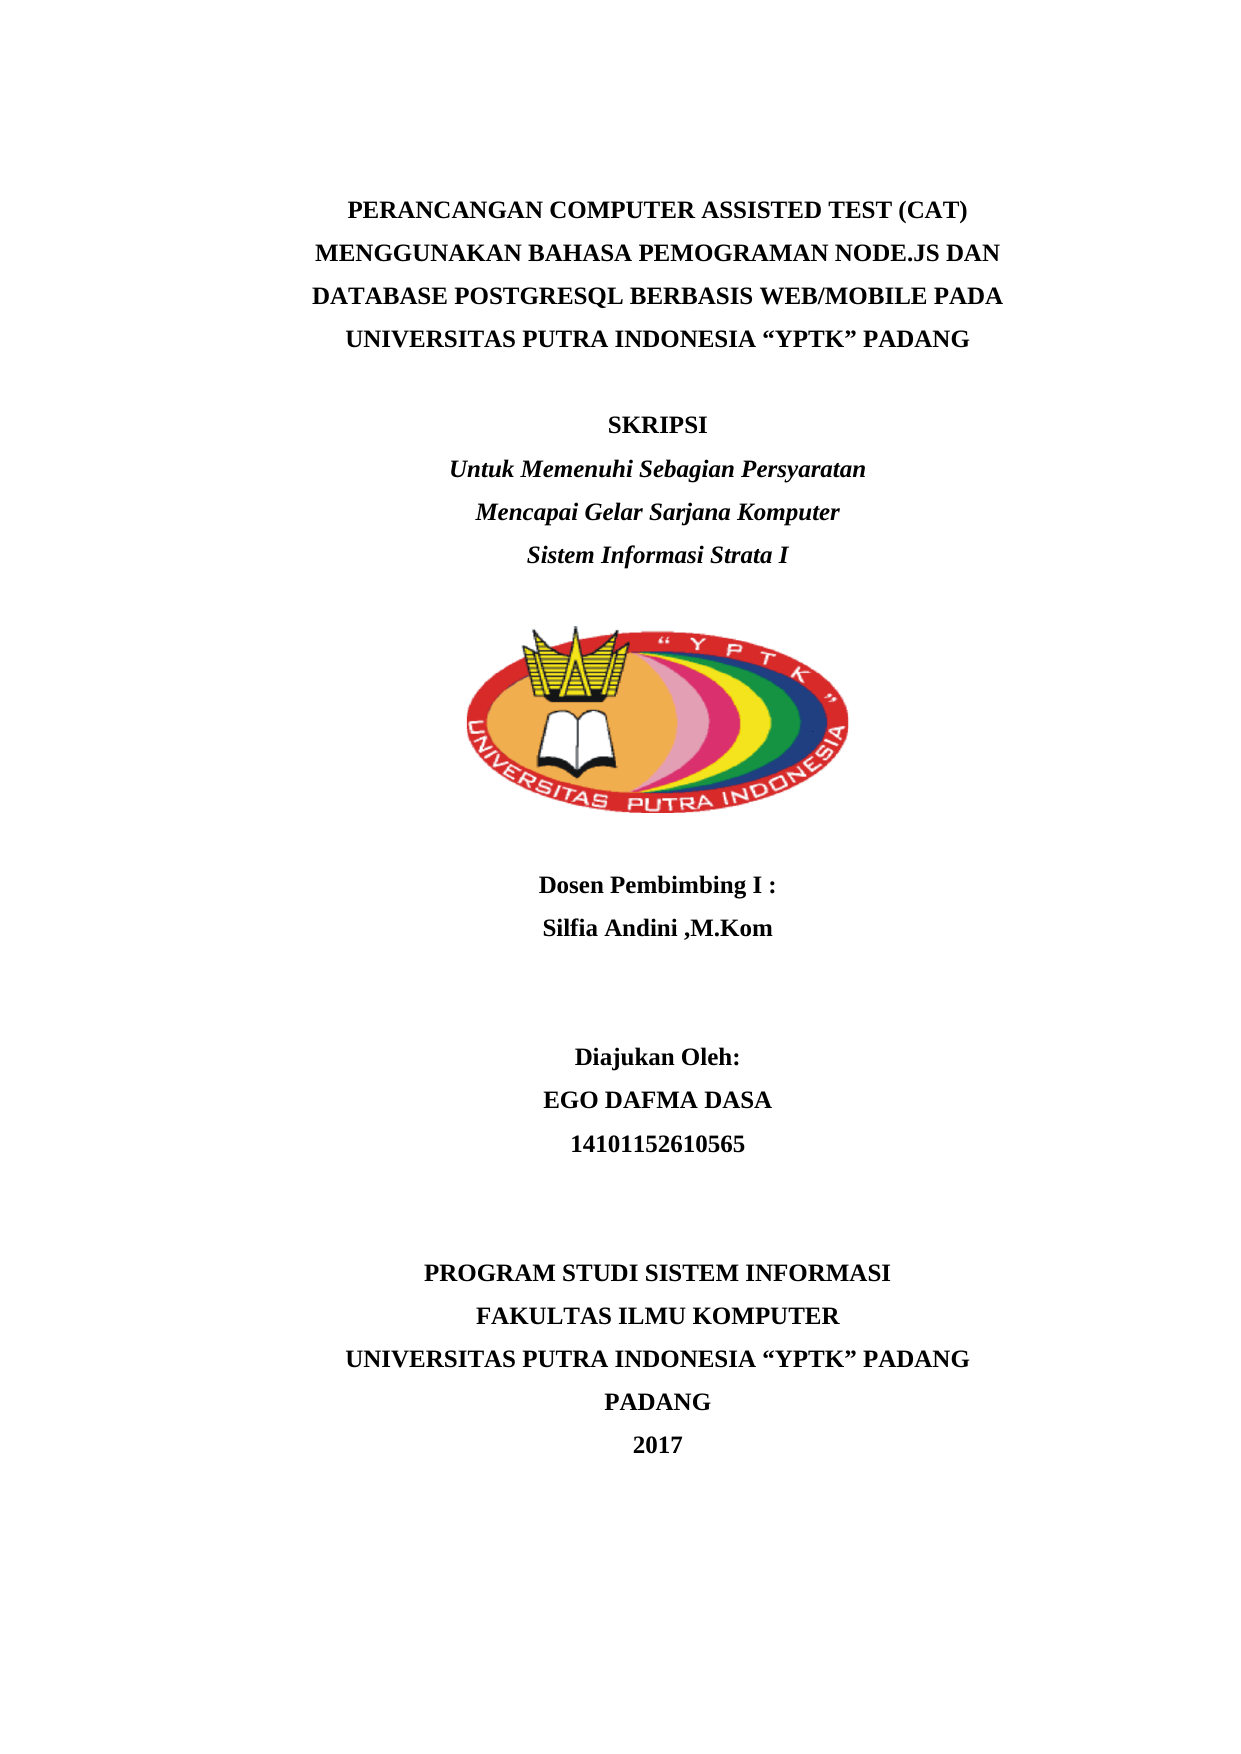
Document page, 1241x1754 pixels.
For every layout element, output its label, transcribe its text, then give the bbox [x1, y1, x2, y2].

text UNIVERSITAS PUTRA INDONESIA “YPTK” PADANG [270, 1344, 1045, 1373]
text Mencapai Gelar Sarjana Komputer [270, 497, 1045, 526]
text Sistem Informasi Strata I [270, 540, 1045, 569]
text SKRIPSI [270, 411, 1045, 439]
text 14101152610565 [270, 1129, 1045, 1157]
text PROGRAM STUDI SISTEM INFORMASI [270, 1258, 1045, 1287]
text EGO DAFMA DASA [270, 1086, 1045, 1114]
text MENGGUNAKAN BAHASA PEMOGRAMAN NODE.JS DAN DATABASE POSTGRESQL BERBASIS WEB/MOBILE PADA UNIVERSITAS PUTRA INDONESIA “YPTK” PADANG [270, 238, 1045, 353]
text Silfia Andini ,M.Kom [270, 913, 1045, 942]
text Dosen Pembimbing I : [270, 870, 1045, 899]
text FAKULTAS ILMU KOMPUTER [270, 1301, 1045, 1330]
text PERANCANGAN COMPUTER ASSISTED TEST (CAT) [270, 195, 1045, 224]
text Diajukan Oleh: [270, 1042, 1045, 1071]
text Untuk Memenuhi Sebagian Persyaratan [270, 454, 1045, 482]
text PADANG [270, 1387, 1045, 1416]
picture [466, 626, 849, 813]
text 2017 [270, 1431, 1045, 1459]
